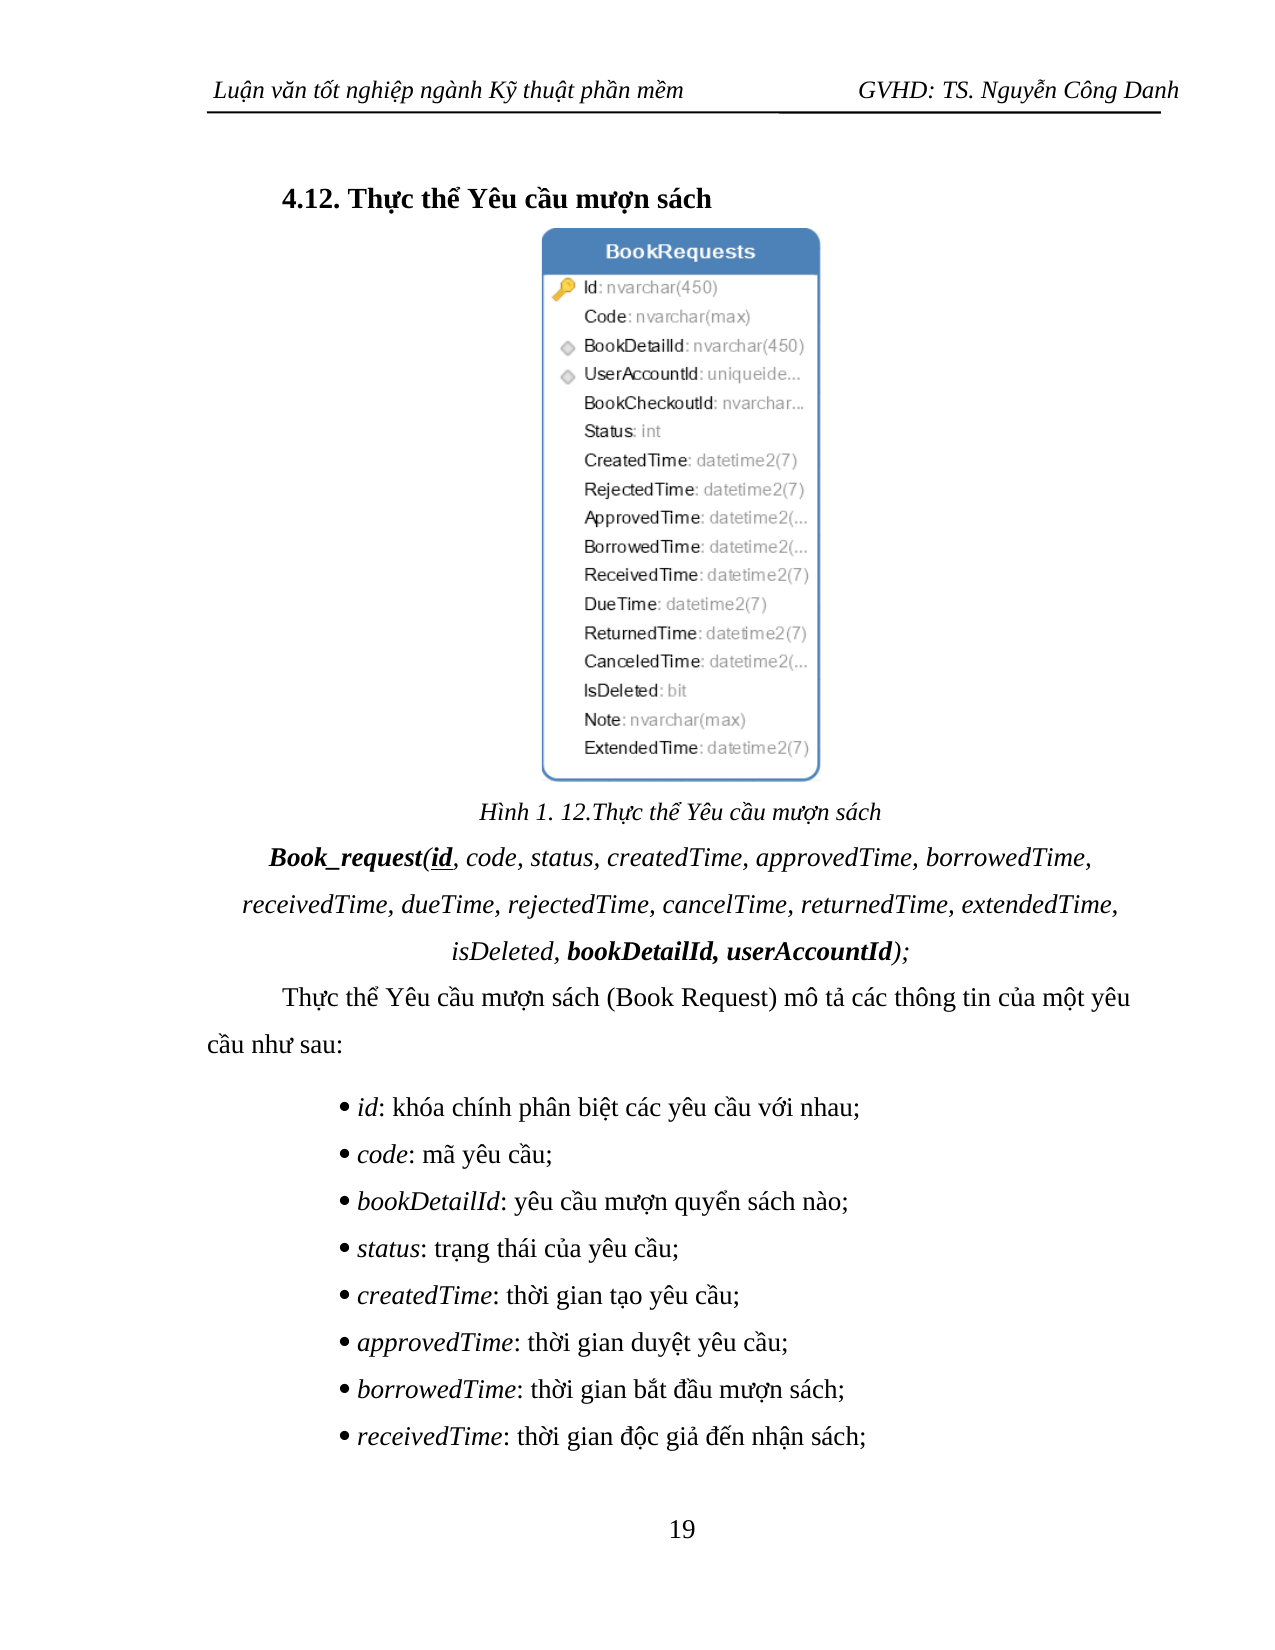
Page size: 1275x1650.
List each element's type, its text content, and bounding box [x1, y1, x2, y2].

text Book_request(id, code, status, createdTime, approvedTime, borrowedTime, receivedTime, dueTime, rejectedTime, cancelTime, returnedTime, extendedTime, isDeleted, bookDetailId, userAccountId); [207, 842, 1157, 966]
list id: khóa chính phân biệt các yêu cầu với nhau; [207, 1092, 1157, 1123]
list bookDetailId: yêu cầu mượn quyển sách nào; [207, 1185, 1157, 1217]
text Thực thể Yêu cầu mượn sách (Book Request) mô tả các thông tin của một yêu cầu như sau: [207, 982, 1157, 1059]
subtitle 4.12. Thực thể Yêu cầu mượn sách [207, 181, 1157, 215]
picture [541, 228, 821, 782]
list createdTime: thời gian tạo yêu cầu; [207, 1279, 1157, 1310]
list approvedTime: thời gian duyệt yêu cầu; [207, 1326, 1157, 1357]
list borrowedTime: thời gian bắt đầu mượn sách; [207, 1373, 1157, 1404]
list status: trạng thái của yêu cầu; [207, 1232, 1157, 1263]
list code: mã yêu cầu; [207, 1138, 1157, 1170]
list receivedTime: thời gian độc giả đến nhận sách; [207, 1420, 1157, 1451]
